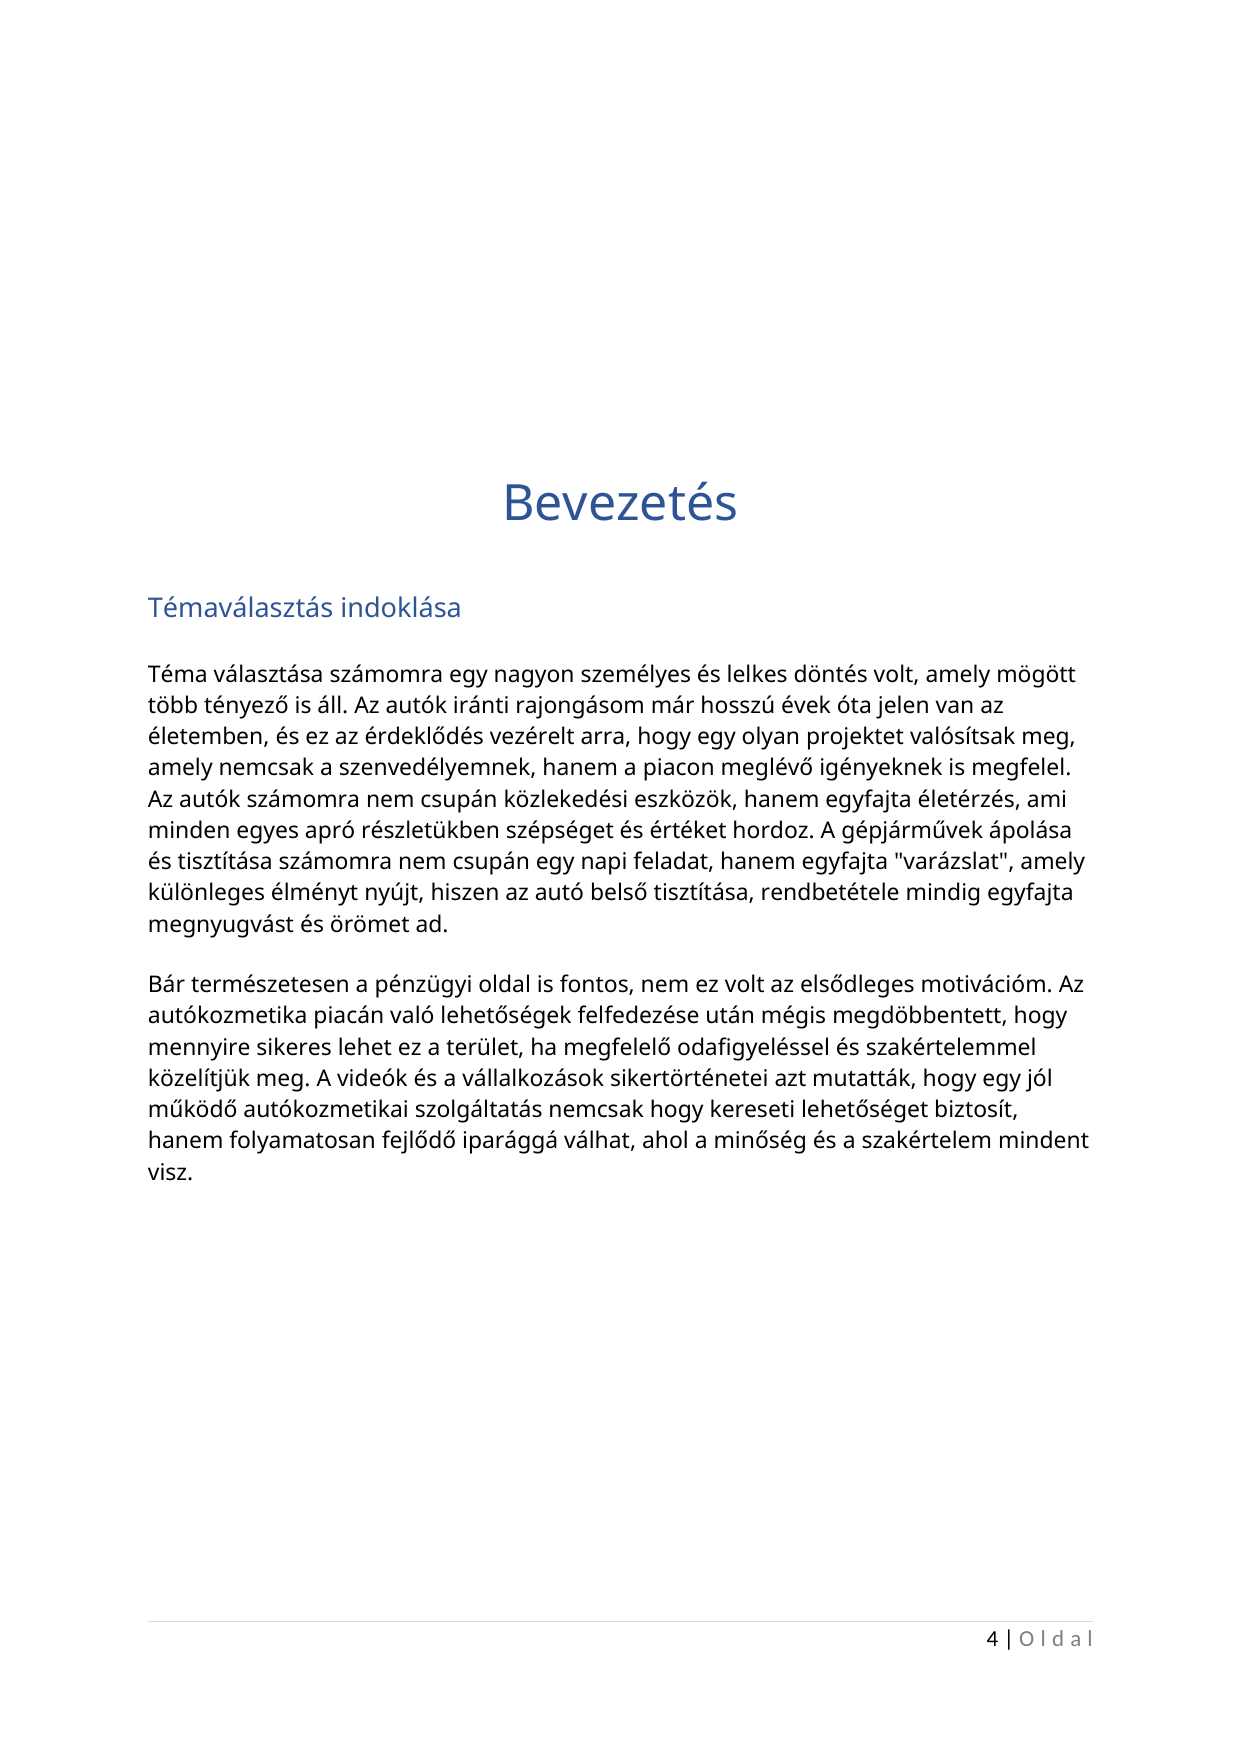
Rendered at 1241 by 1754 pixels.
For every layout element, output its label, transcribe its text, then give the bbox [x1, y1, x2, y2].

text Téma választása számomra egy nagyon személyes és lelkes döntés volt, amely mögött több tényező is áll. Az autók iránti rajongásom már hosszú évek óta jelen van az életemben, és ez az érdeklődés vezérelt arra, hogy egy olyan projektet valósítsak meg, amely nemcsak a szenvedélyemnek, hanem a piacon meglévő igényeknek is megfelel. Az autók számomra nem csupán közlekedési eszközök, hanem egyfajta életérzés, ami minden egyes apró részletükben szépséget és értéket hordoz. A gépjárművek ápolása és tisztítása számomra nem csupán egy napi feladat, hanem egyfajta "varázslat", amely különleges élményt nyújt, hiszen az autó belső tisztítása, rendbetétele mindig egyfajta megnyugvást és örömet ad. [148, 657, 1093, 939]
text Bár természetesen a pénzügyi oldal is fontos, nem ez volt az elsődleges motivációm. Az autókozmetika piacán való lehetőségek felfedezése után mégis megdöbbentett, hogy mennyire sikeres lehet ez a terület, ha megfelelő odafigyeléssel és szakértelemmel közelítjük meg. A videók és a vállalkozások sikertörténetei azt mutatták, hogy egy jól működő autókozmetikai szolgáltatás nemcsak hogy kereseti lehetőséget biztosít, hanem folyamatosan fejlődő iparággá válhat, ahol a minőség és a szakértelem mindent visz. [148, 968, 1093, 1187]
subtitle Témaválasztás indoklása [148, 588, 1093, 625]
subtitle Bevezetés [148, 467, 1093, 535]
